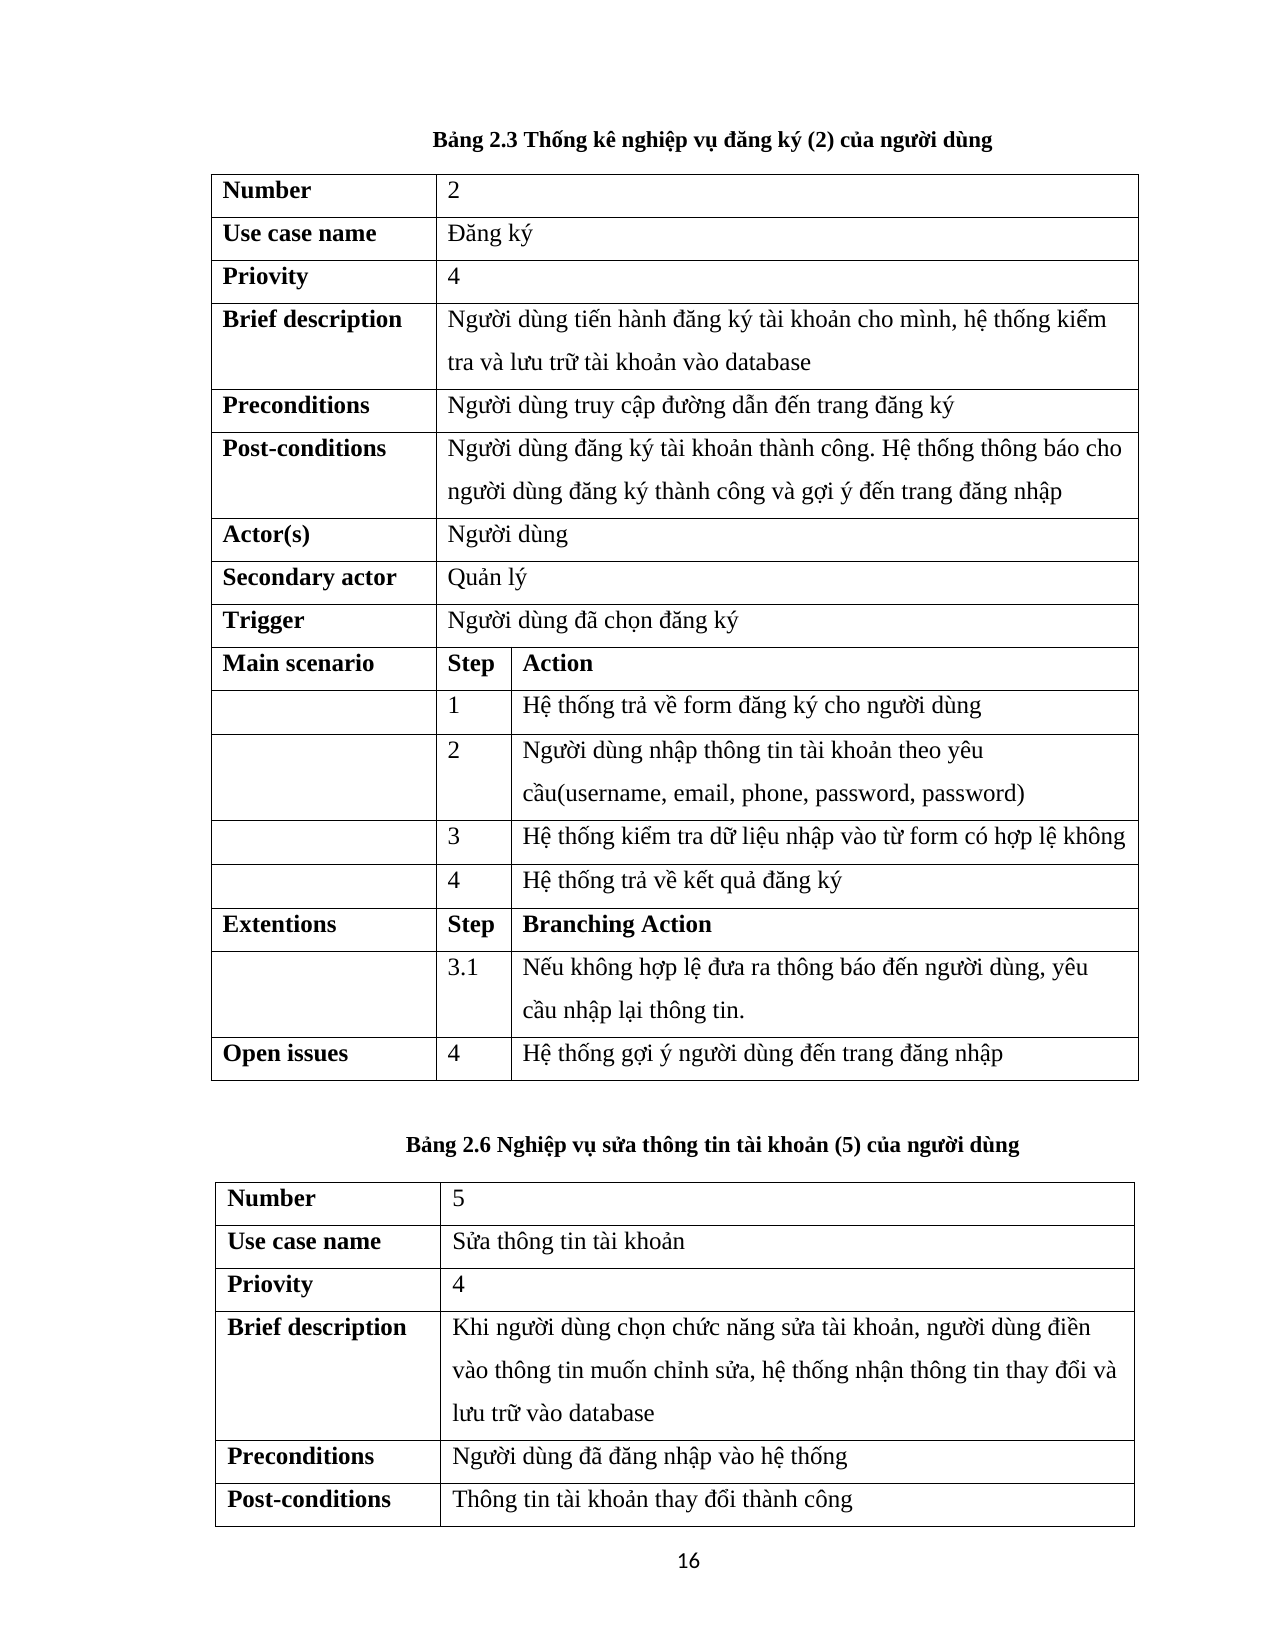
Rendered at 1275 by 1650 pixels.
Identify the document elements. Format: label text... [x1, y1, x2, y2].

table_cell Priovity [212, 261, 436, 303]
table_cell Secondary actor [212, 562, 436, 604]
table_cell Use case name [216, 1226, 440, 1268]
table_cell Main scenario [212, 648, 436, 689]
table_cell [212, 691, 436, 734]
table_cell 3 [437, 821, 511, 864]
subtitle Bảng 2.3 Thống kê nghiệp vụ đăng ký (2) của người dùng [262, 126, 1162, 152]
subtitle Bảng 2.6 Nghiệp vụ sửa thông tin tài khoản (5) của người dùng [262, 1131, 1162, 1157]
table_cell Hệ thống kiểm tra dữ liệu nhập vào từ form có hợp lệ không [512, 821, 1138, 864]
table_cell [212, 952, 436, 1037]
table_cell Người dùng đã chọn đăng ký [437, 605, 1138, 647]
table_cell 4 [437, 1038, 511, 1080]
table_cell 1 [437, 691, 511, 734]
table_cell 3.1 [437, 952, 511, 1037]
table_cell Use case name [212, 218, 436, 260]
table_cell Hệ thống gợi ý người dùng đến trang đăng nhập [512, 1038, 1138, 1080]
table_cell Khi người dùng chọn chức năng sửa tài khoản, người dùng điền vào thông tin muốn chỉnh sửa, hệ thống nhận thông tin thay đổi và lưu trữ vào database [441, 1312, 1134, 1440]
table_cell Open issues [212, 1038, 436, 1080]
table_cell Người dùng truy cập đường dẫn đến trang đăng ký [437, 390, 1138, 432]
table_cell Action [512, 648, 1138, 689]
table_cell Post-conditions [216, 1484, 440, 1526]
table_cell Step [437, 909, 511, 951]
table_cell Post-conditions [212, 433, 436, 518]
table_cell Người dùng đăng ký tài khoản thành công. Hệ thống thông báo cho người dùng đăng ký thành công và gợi ý đến trang đăng nhập [437, 433, 1138, 518]
table_cell [212, 865, 436, 908]
table_header 2 [437, 175, 1138, 217]
table_cell Người dùng tiến hành đăng ký tài khoản cho mình, hệ thống kiểm tra và lưu trữ tài khoản vào database [437, 304, 1138, 389]
table_cell Sửa thông tin tài khoản [441, 1226, 1134, 1268]
table_cell Step [437, 648, 511, 689]
table_cell Người dùng đã đăng nhập vào hệ thống [441, 1441, 1134, 1483]
table_header 5 [441, 1183, 1134, 1225]
table_cell Extentions [212, 909, 436, 951]
table_cell 4 [437, 865, 511, 908]
table_cell Brief description [212, 304, 436, 389]
table_cell [212, 735, 436, 820]
table_header Number [216, 1183, 440, 1225]
table_header Number [212, 175, 436, 217]
table_cell Thông tin tài khoản thay đổi thành công [441, 1484, 1134, 1526]
table_cell Hệ thống trả về form đăng ký cho người dùng [512, 691, 1138, 734]
table_cell 2 [437, 735, 511, 820]
table_cell Branching Action [512, 909, 1138, 951]
table_cell 4 [437, 261, 1138, 303]
table_cell [212, 821, 436, 864]
table_cell Brief description [216, 1312, 440, 1440]
table_cell Người dùng nhập thông tin tài khoản theo yêu cầu(username, email, phone, password, password) [512, 735, 1138, 820]
table_cell Đăng ký [437, 218, 1138, 260]
table_cell Quản lý [437, 562, 1138, 604]
table_cell Người dùng [437, 519, 1138, 561]
table_cell Preconditions [212, 390, 436, 432]
table_cell Priovity [216, 1269, 440, 1311]
table_cell Preconditions [216, 1441, 440, 1483]
table_cell Nếu không hợp lệ đưa ra thông báo đến người dùng, yêu cầu nhập lại thông tin. [512, 952, 1138, 1037]
table_cell Actor(s) [212, 519, 436, 561]
table_cell Hệ thống trả về kết quả đăng ký [512, 865, 1138, 908]
table_cell 4 [441, 1269, 1134, 1311]
table_cell Trigger [212, 605, 436, 647]
